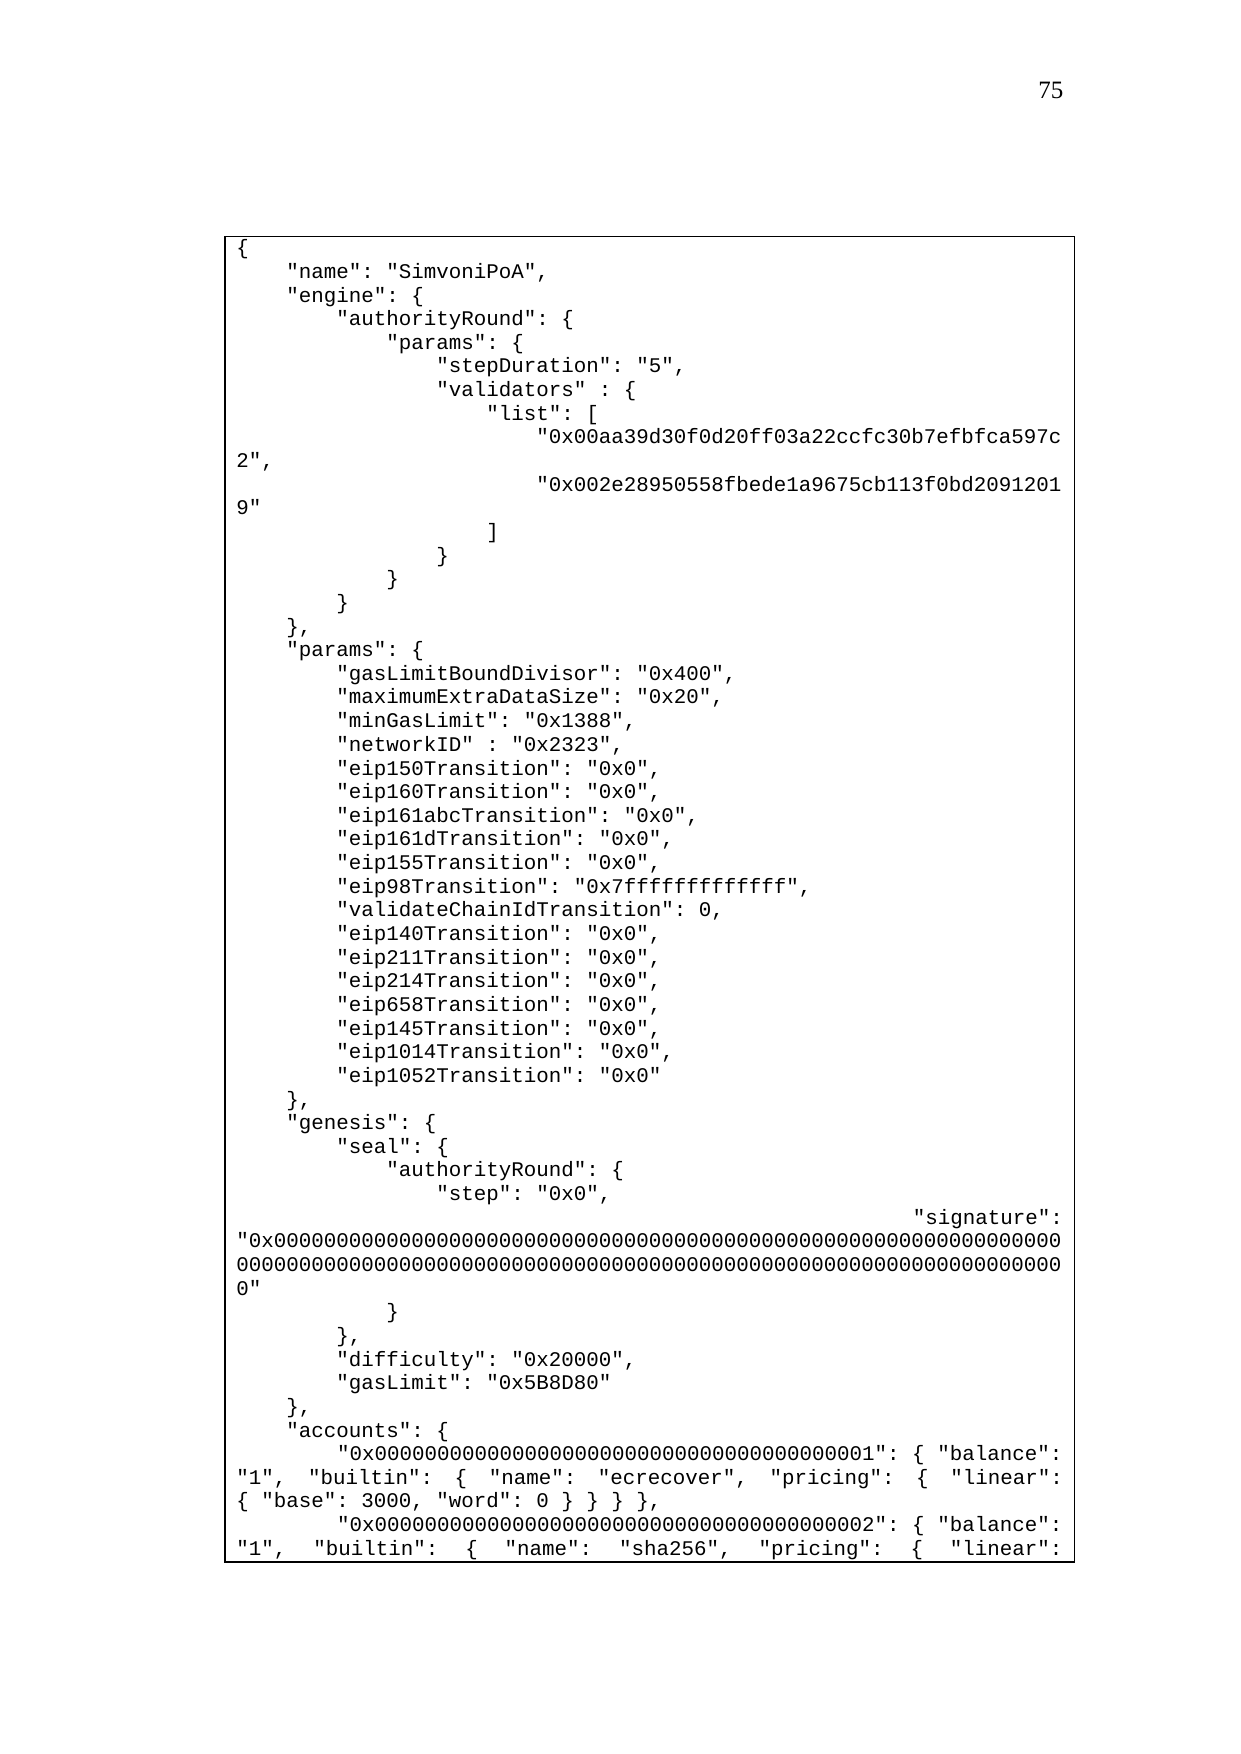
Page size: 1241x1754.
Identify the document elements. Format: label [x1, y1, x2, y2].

table_header [226, 237, 1074, 1561]
